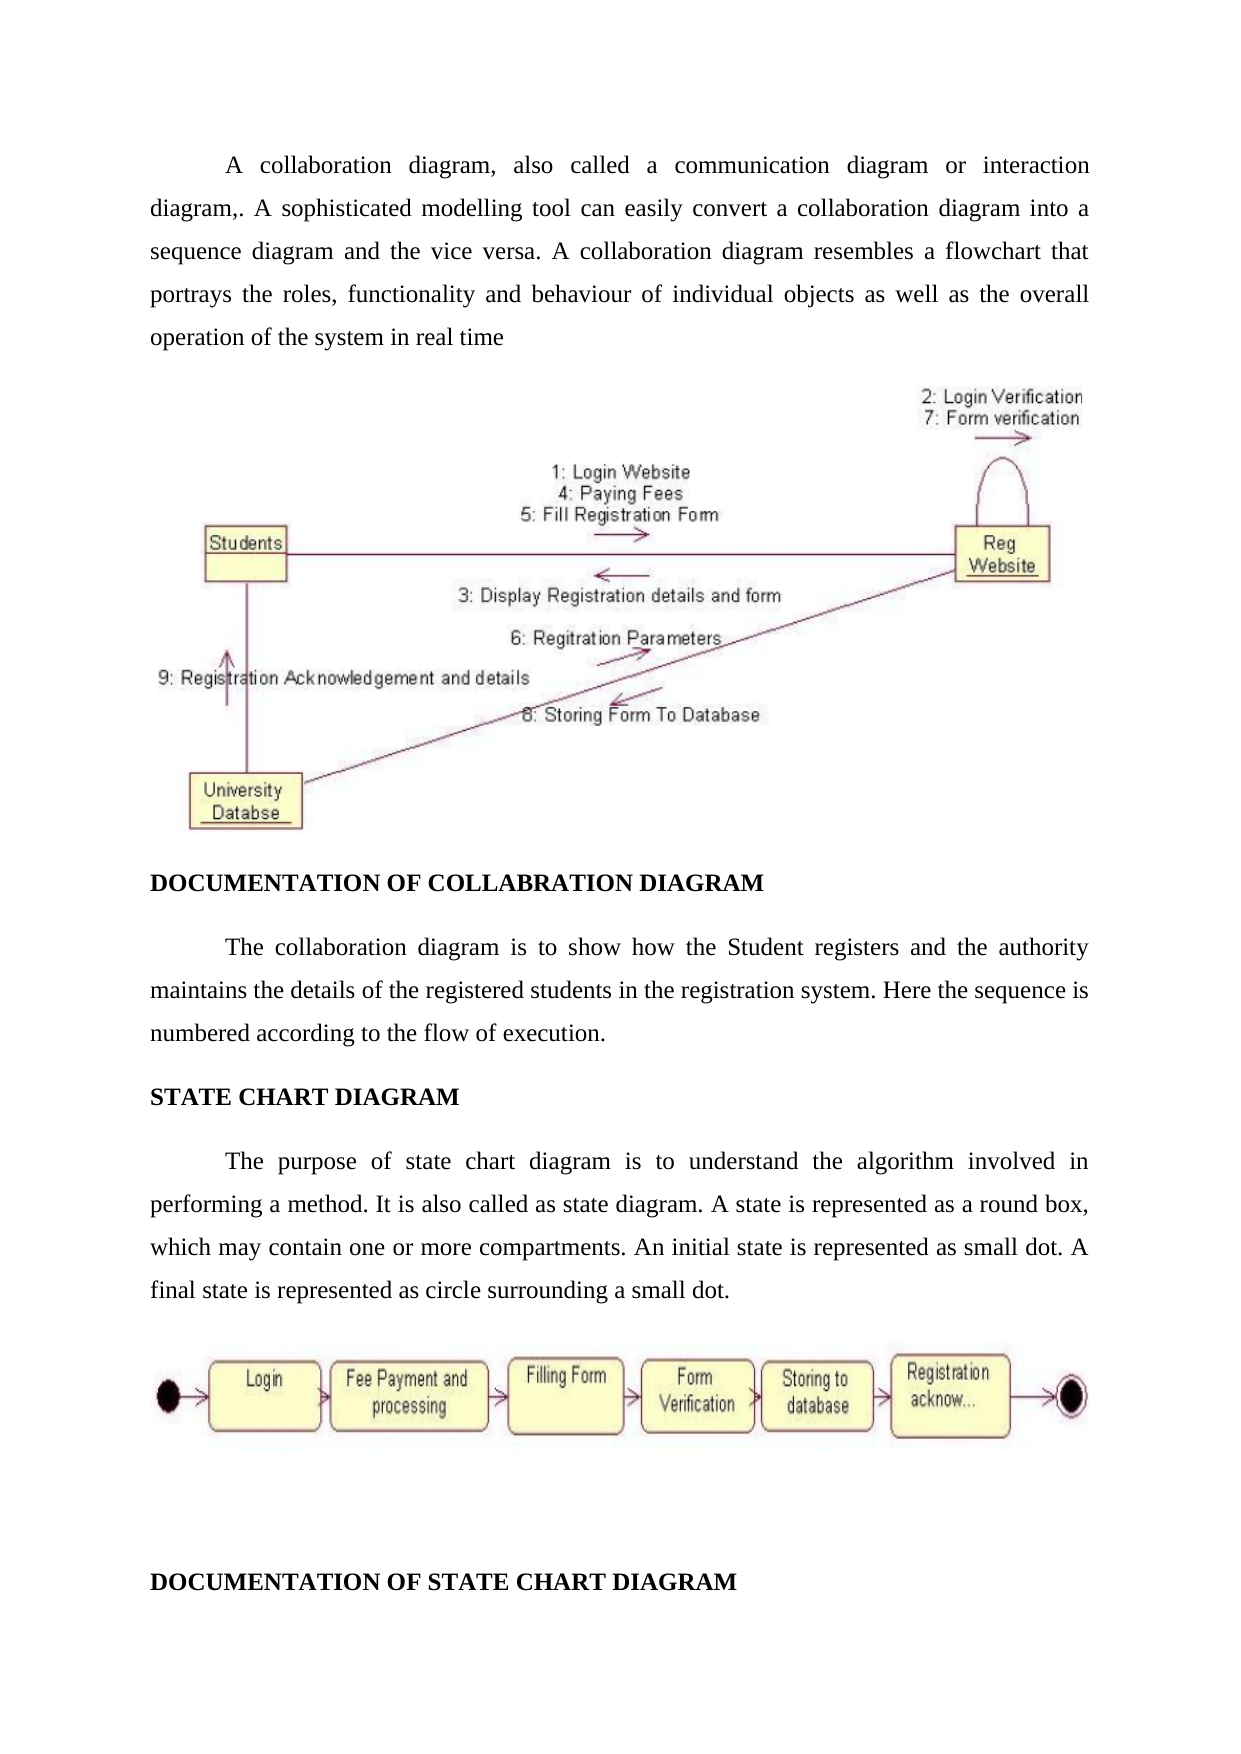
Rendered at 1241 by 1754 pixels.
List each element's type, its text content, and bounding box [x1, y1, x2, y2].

text DOCUMENTATION OF STATE CHART DIAGRAM [150, 1567, 1090, 1595]
text STATE CHART DIAGRAM [150, 1082, 1090, 1111]
text The collaboration diagram is to show how the Student registers and the authority maintains the details of the registered students in the registration system. Here the sequence is numbered according to the flow of execution. [150, 932, 1090, 1047]
text A collaboration diagram, also called a communication diagram or interaction diagram,. A sophisticated modelling tool can easily convert a collaboration diagram into a sequence diagram and the vice versa. A collaboration diagram resembles a flowchart that portrays the roles, functionality and behaviour of individual objects as well as the overall operation of the system in real time [150, 150, 1090, 351]
text The purpose of state chart diagram is to understand the algorithm involved in performing a method. It is also called as state diagram. A state is represented as a round box, which may contain one or more compartments. An initial state is represented as small dot. A final state is represented as circle surrounding a small dot. [150, 1146, 1090, 1304]
text DOCUMENTATION OF COLLABRATION DIAGRAM [150, 868, 1090, 897]
